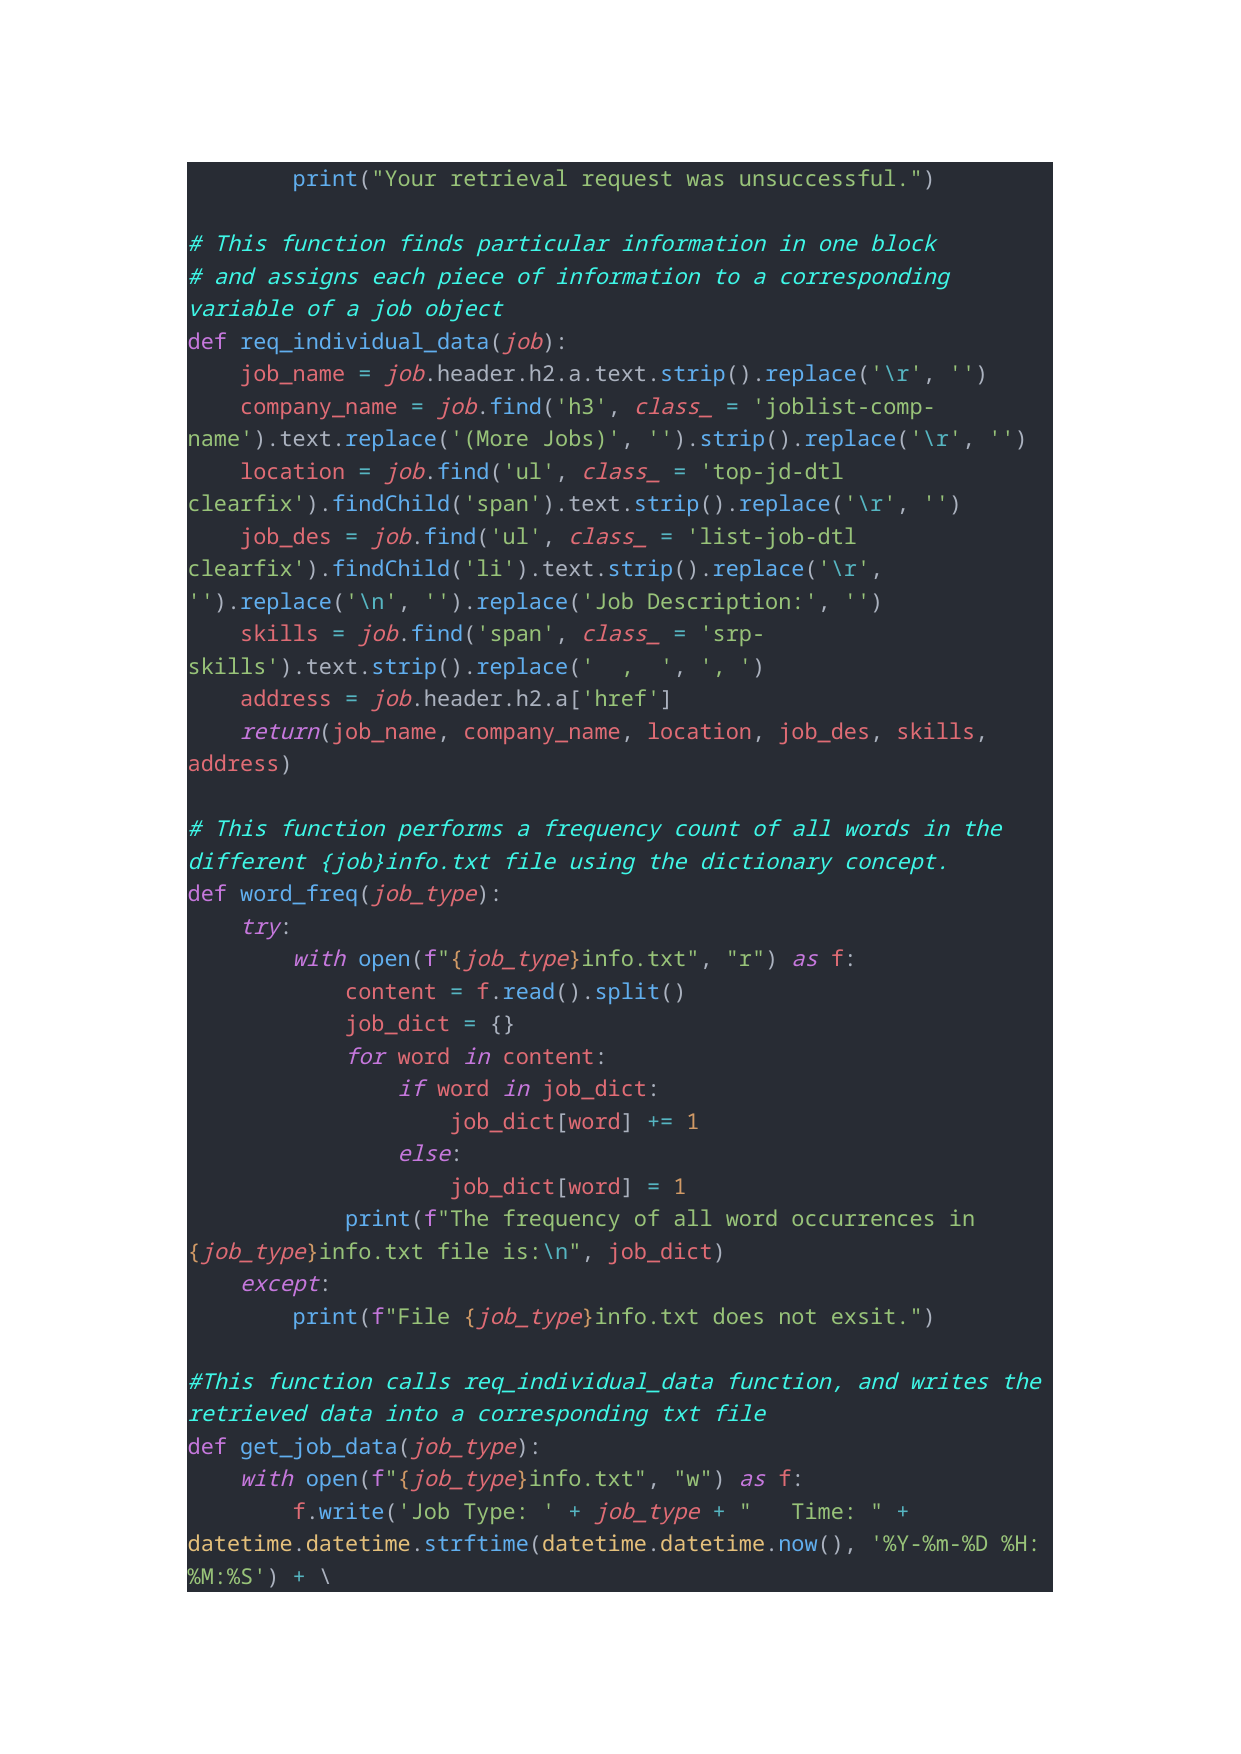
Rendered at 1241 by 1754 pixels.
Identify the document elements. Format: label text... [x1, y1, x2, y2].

text try: [187, 909, 1053, 942]
text job_dict[word] = 1 [187, 1169, 1053, 1202]
text f.write('Job Type: ' + job_type + " Time: " + datetime.datetime.strftime(datetime.datetime.now(), '%Y-%m-%D %H:%M:%S') + \ [187, 1494, 1053, 1592]
text job_dict = {} [187, 1007, 1053, 1039]
text address = job.header.h2.a['href'] [187, 682, 1053, 714]
text except: [187, 1267, 1053, 1299]
text job_des = job.find('ul', class_ = 'list-job-dtl clearfix').findChild('li').text.strip().replace('\r', '').replace('\n', '').replace('Job Description:', '') [187, 519, 1053, 617]
text job_dict[word] += 1 [187, 1104, 1053, 1137]
text print(f"File {job_type}info.txt does not exsit.") [187, 1299, 1053, 1332]
text skills = job.find('span', class_ = 'srp-skills').text.strip().replace(' , ', ', ') [187, 617, 1053, 682]
text #This function calls req_individual_data function, and writes the retrieved data into a corresponding txt file [187, 1364, 1053, 1429]
text with open(f"{job_type}info.txt", "w") as f: [187, 1462, 1053, 1494]
text return(job_name, company_name, location, job_des, skills, address) [187, 714, 1053, 779]
text location = job.find('ul', class_ = 'top-jd-dtl clearfix').findChild('span').text.strip().replace('\r', '') [187, 454, 1053, 519]
text print("Your retrieval request was unsuccessful.") [187, 162, 1053, 194]
text print(f"The frequency of all word occurrences in {job_type}info.txt file is:\n", job_dict) [187, 1202, 1053, 1267]
text for word in content: [187, 1039, 1053, 1072]
text company_name = job.find('h3', class_ = 'joblist-comp-name').text.replace('(More Jobs)', '').strip().replace('\r', '') [187, 389, 1053, 454]
text # and assigns each piece of information to a corresponding variable of a job object [187, 259, 1053, 324]
text # This function performs a frequency count of all words in the different {job}info.txt file using the dictionary concept. [187, 812, 1053, 877]
text def get_job_data(job_type): [187, 1429, 1053, 1462]
text job_name = job.header.h2.a.text.strip().replace('\r', '') [187, 357, 1053, 389]
text with open(f"{job_type}info.txt", "r") as f: [187, 942, 1053, 974]
text # This function finds particular information in one block [187, 227, 1053, 259]
text content = f.read().split() [187, 974, 1053, 1007]
text if word in job_dict: [187, 1072, 1053, 1104]
text else: [187, 1137, 1053, 1169]
text def req_individual_data(job): [187, 324, 1053, 357]
text def word_freq(job_type): [187, 877, 1053, 909]
